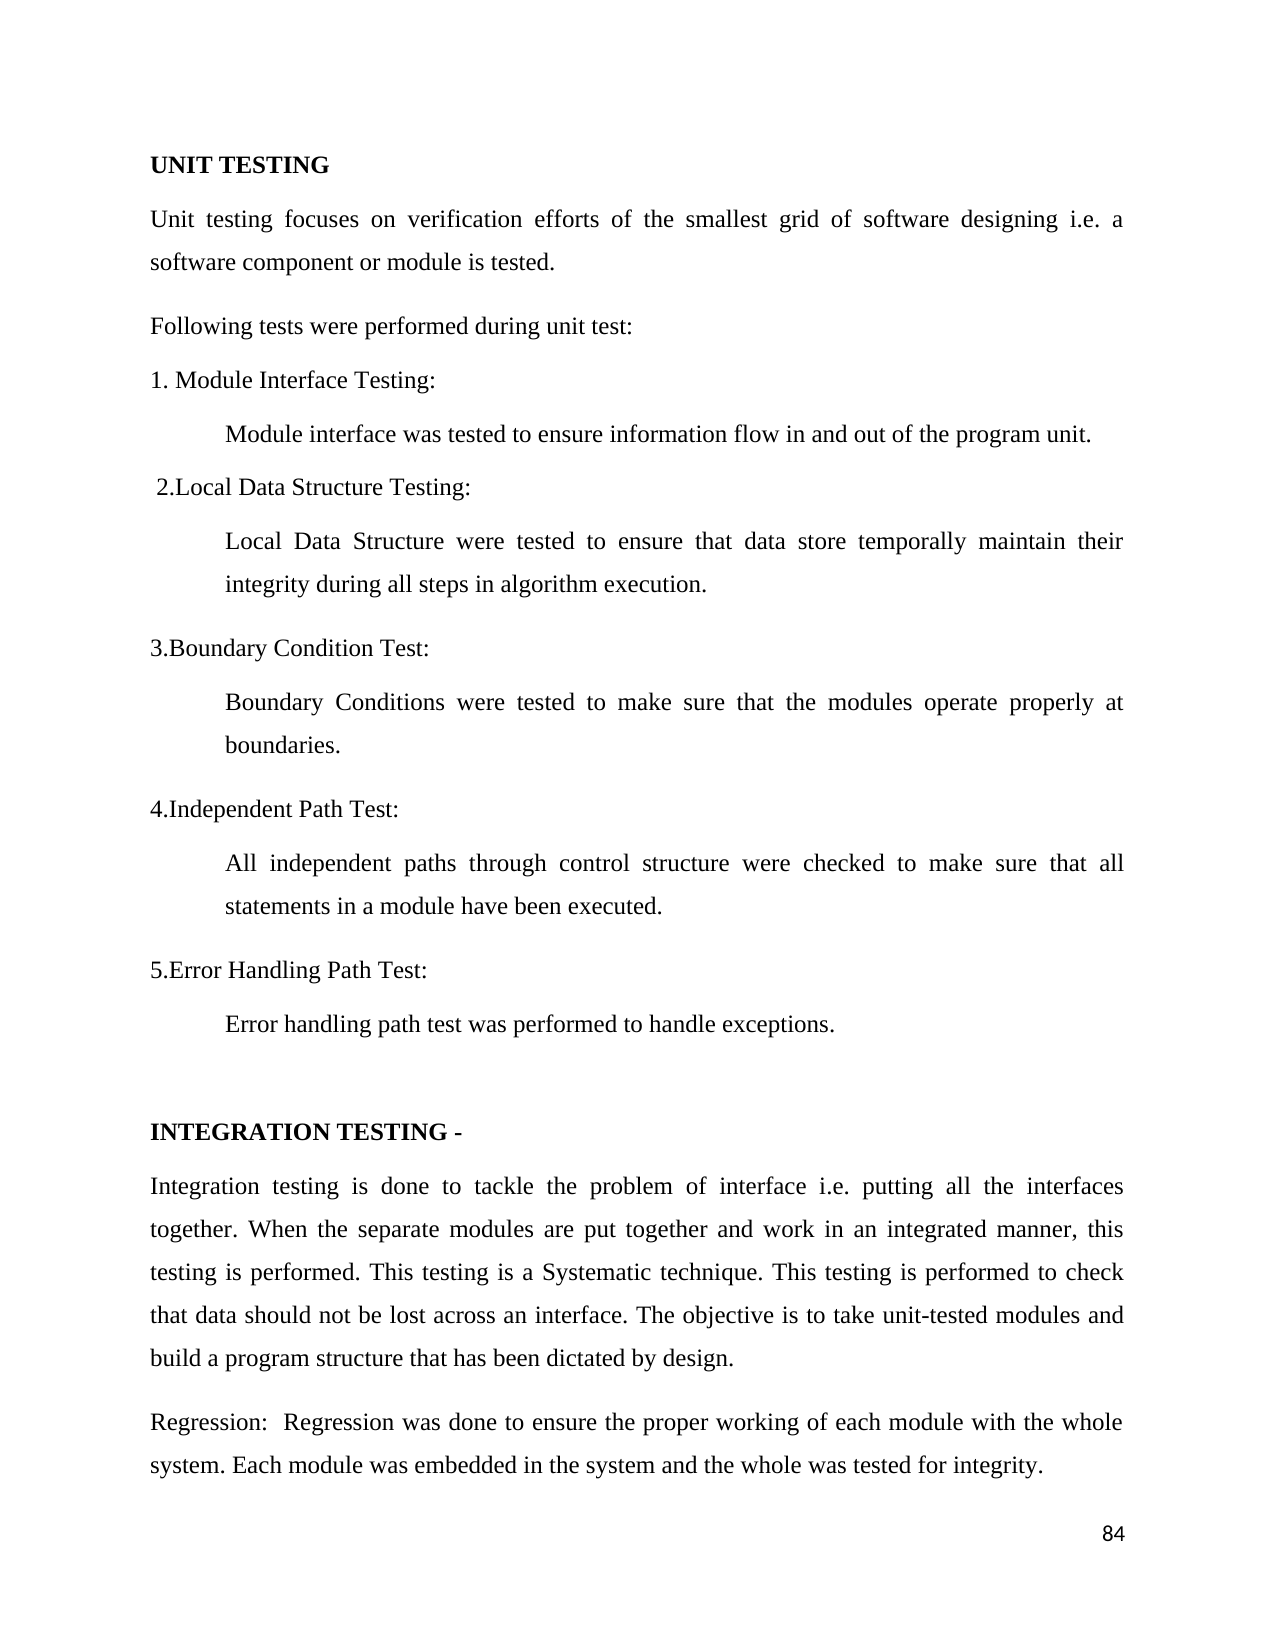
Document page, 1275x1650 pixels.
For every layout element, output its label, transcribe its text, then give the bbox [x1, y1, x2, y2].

text Regression: Regression was done to ensure the proper working of each module with the whole system. Each module was embedded in the system and the whole was tested for integrity. [150, 1407, 1125, 1479]
text All independent paths through control structure were checked to make sure that all statements in a module have been executed. [225, 848, 1125, 920]
text Boundary Conditions were tested to make sure that the modules operate properly at boundaries. [225, 687, 1125, 759]
text 3.Boundary Condition Test: [150, 633, 1125, 662]
text Unit testing focuses on verification efforts of the smallest grid of software designing i.e. a software component or module is tested. [150, 204, 1125, 276]
text Module interface was tested to ensure information flow in and out of the program unit. [150, 419, 1125, 447]
text 4.Independent Path Test: [150, 794, 1125, 823]
text INTEGRATION TESTING - [150, 1117, 1125, 1146]
text 2.Local Data Structure Testing: [150, 472, 1125, 501]
text Error handling path test was performed to handle exceptions. [150, 1009, 1125, 1038]
text Local Data Structure were tested to ensure that data store temporally maintain their integrity during all steps in algorithm execution. [225, 526, 1125, 598]
text 1. Module Interface Testing: [150, 365, 1125, 393]
text 5.Error Handling Path Test: [150, 955, 1125, 984]
text Integration testing is done to tackle the problem of interface i.e. putting all the interfaces together. When the separate modules are put together and work in an integrated manner, this testing is performed. This testing is a Systematic technique. This testing is performed to check that data should not be lost across an interface. The objective is to take unit-tested modules and build a program structure that has been dictated by design. [150, 1171, 1125, 1372]
text UNIT TESTING [150, 150, 1125, 179]
text Following tests were performed during unit test: [150, 311, 1125, 340]
